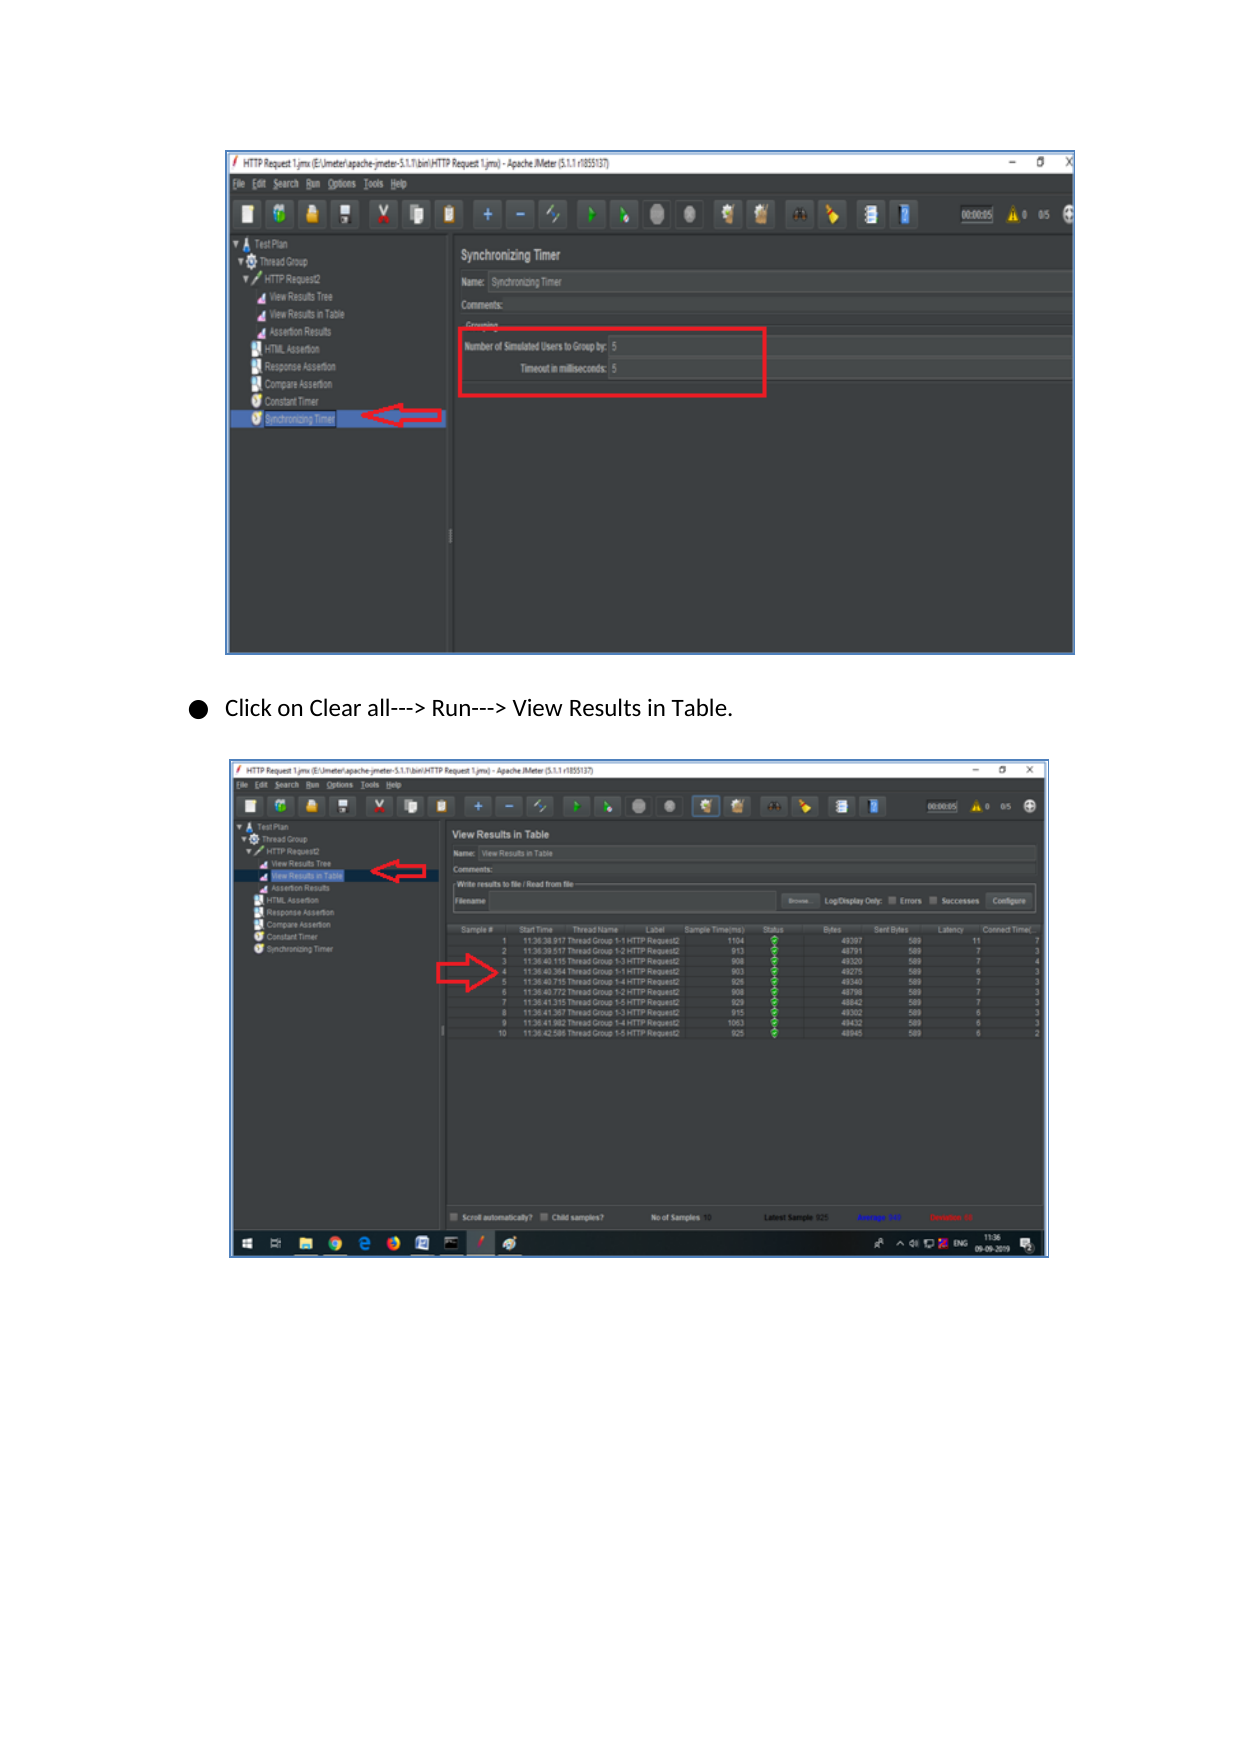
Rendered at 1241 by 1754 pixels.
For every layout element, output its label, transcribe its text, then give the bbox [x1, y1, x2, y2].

list Click on Clear all---> Run---> View Results in Table. [187, 679, 1090, 731]
picture [231, 761, 1048, 1256]
picture [227, 152, 1074, 653]
